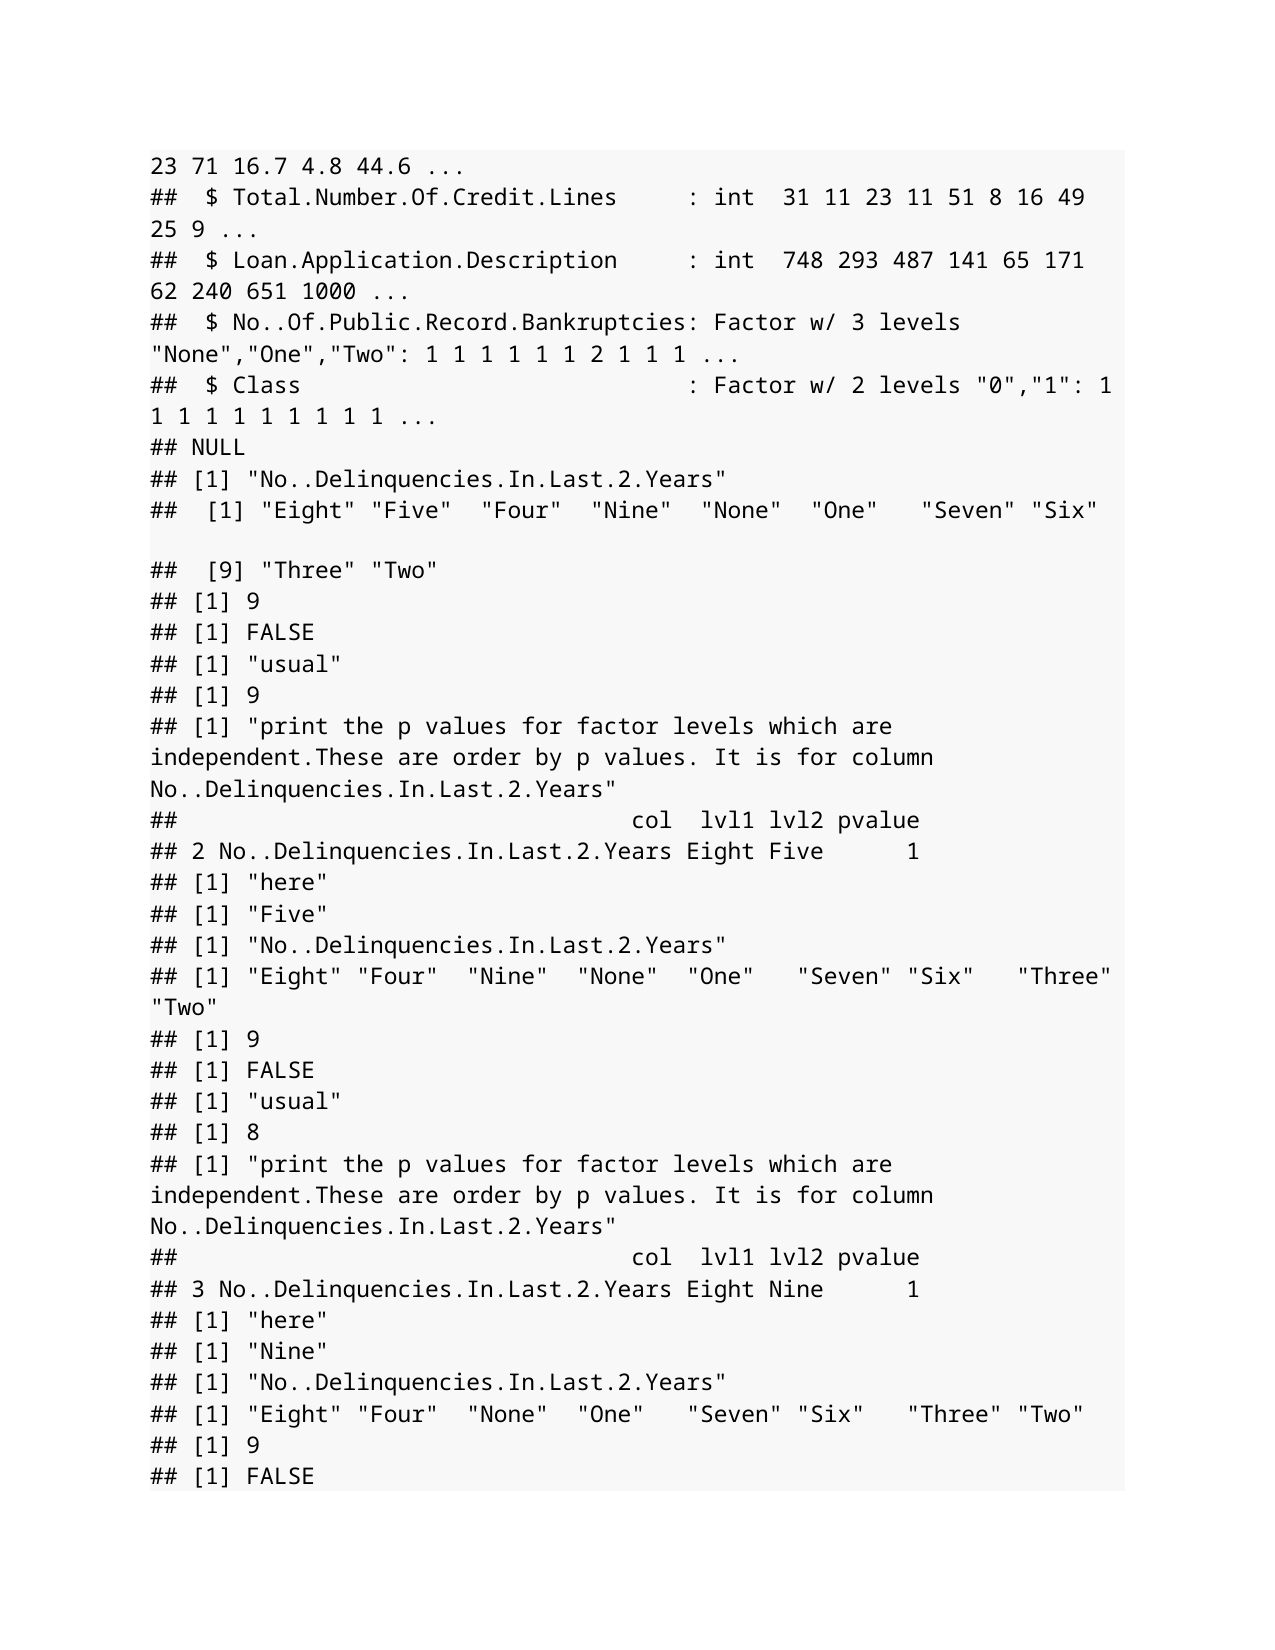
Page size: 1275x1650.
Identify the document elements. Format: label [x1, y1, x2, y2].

text [150, 150, 1125, 1491]
